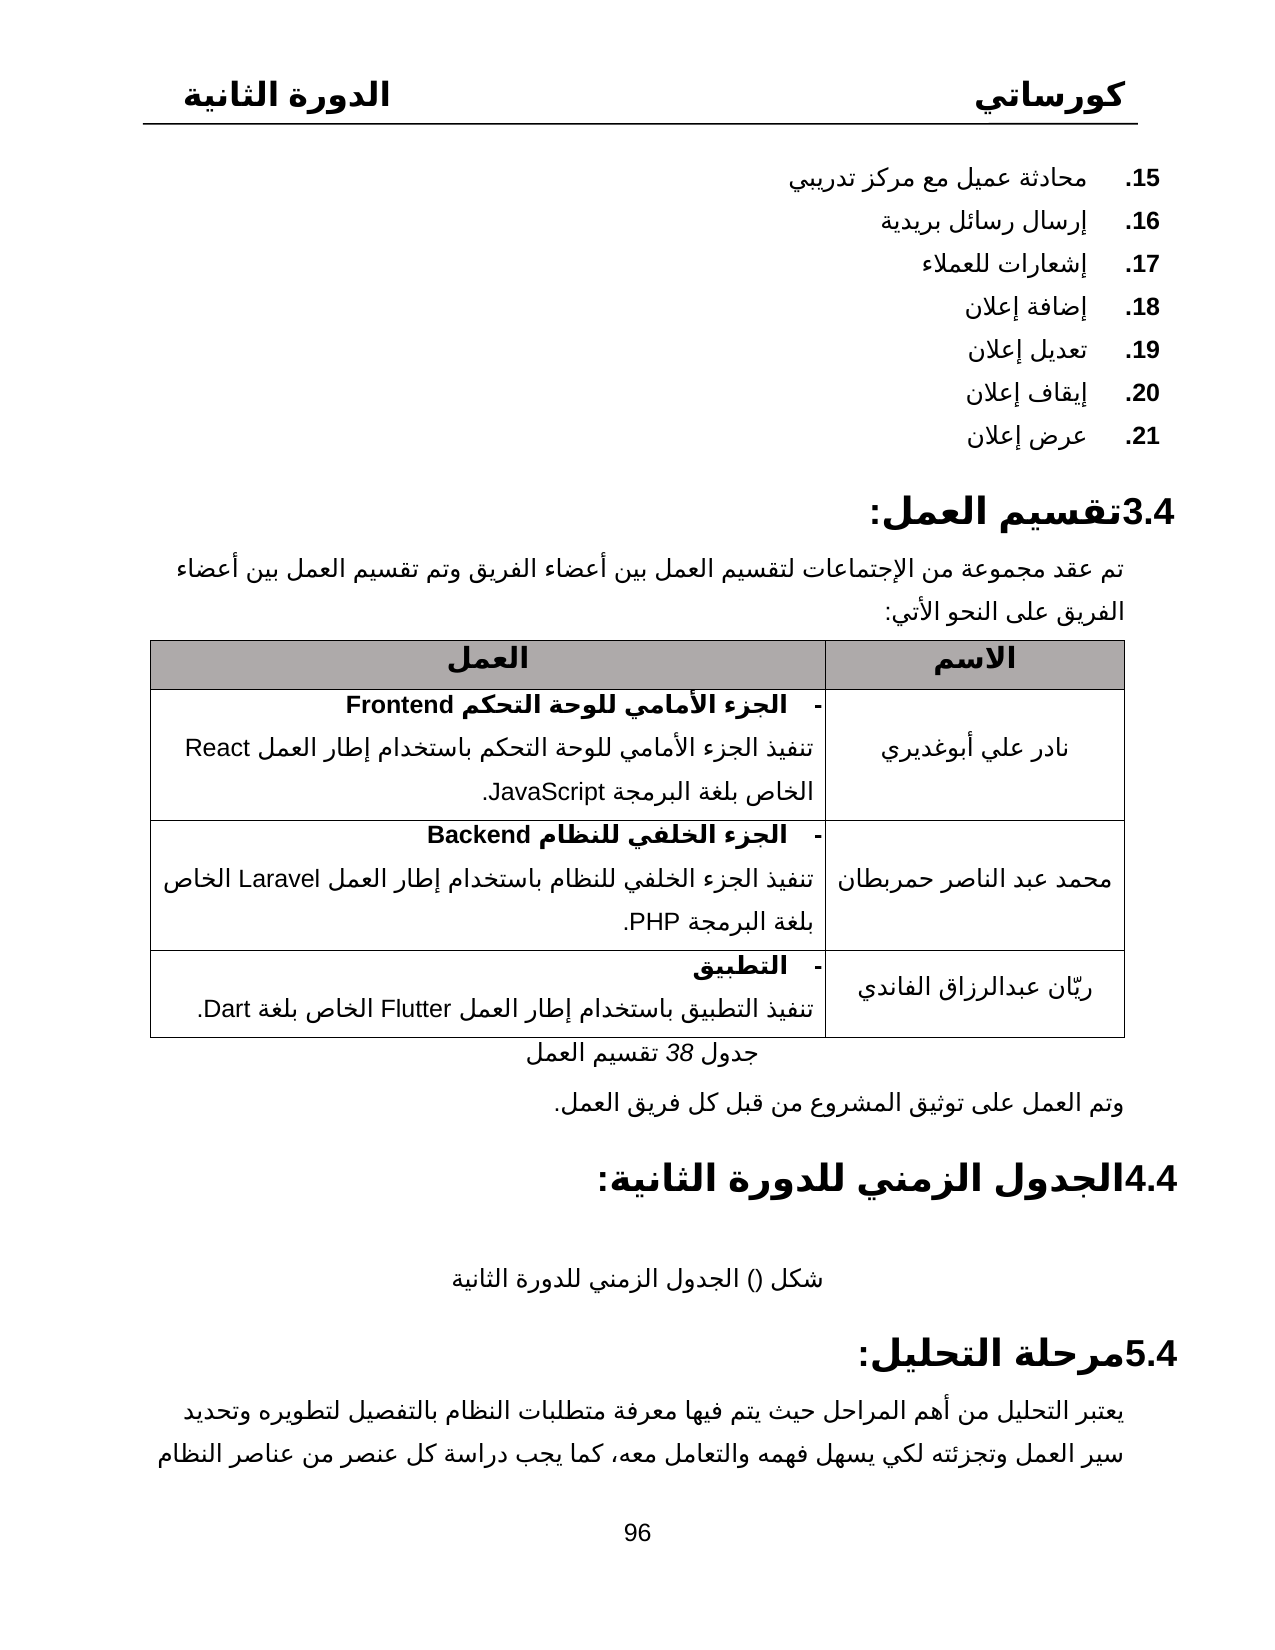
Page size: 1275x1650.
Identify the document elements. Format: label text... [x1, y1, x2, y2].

list إيقاف إعلان [150, 378, 1125, 407]
list إرسال رسائل بريدية [150, 206, 1125, 234]
list محادثة عميل مع مركز تدريبي [150, 162, 1125, 191]
list إشعارات للعملاء [150, 249, 1125, 277]
subtitle الجدول الزمني للدورة الثانية: [150, 1156, 1125, 1199]
text شكل () الجدول الزمني للدورة الثانية [150, 1263, 1125, 1292]
text جدول 38 تقسيم العمل [150, 1038, 1125, 1067]
table_cell الجزء الأمامي للوحة التحكم Frontend تنفيذ الجزء الأمامي للوحة التحكم باستخدام إطار العمل React الخاص بلغة البرمجة JavaScript. [151, 690, 825, 819]
table_cell نادر علي أبوغديري [826, 690, 1124, 819]
list إضافة إعلان [150, 292, 1125, 321]
list عرض إعلان [150, 421, 1125, 450]
subtitle مرحلة التحليل: [150, 1332, 1125, 1375]
table_header الاسم [826, 641, 1124, 689]
list تعديل إعلان [150, 335, 1125, 364]
subtitle تقسيم العمل: [150, 489, 1122, 532]
table_header العمل [151, 641, 825, 689]
table_cell محمد عبد الناصر حمربطان [826, 821, 1124, 950]
table_cell ريّان عبدالرزاق الفاندي [826, 951, 1124, 1037]
table_cell الجزء الخلفي للنظام Backend تنفيذ الجزء الخلفي للنظام باستخدام إطار العمل Laravel الخاص بلغة البرمجة PHP. [151, 821, 825, 950]
table_cell التطبيق تنفيذ التطبيق باستخدام إطار العمل Flutter الخاص بلغة Dart. [151, 951, 825, 1037]
text تم عقد مجموعة من الإجتماعات لتقسيم العمل بين أعضاء الفريق وتم تقسيم العمل بين أعضاء الفريق على النحو الأتي: [150, 554, 1125, 626]
text وتم العمل على توثيق المشروع من قبل كل فريق العمل. [150, 1088, 1125, 1116]
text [150, 1396, 1125, 1468]
